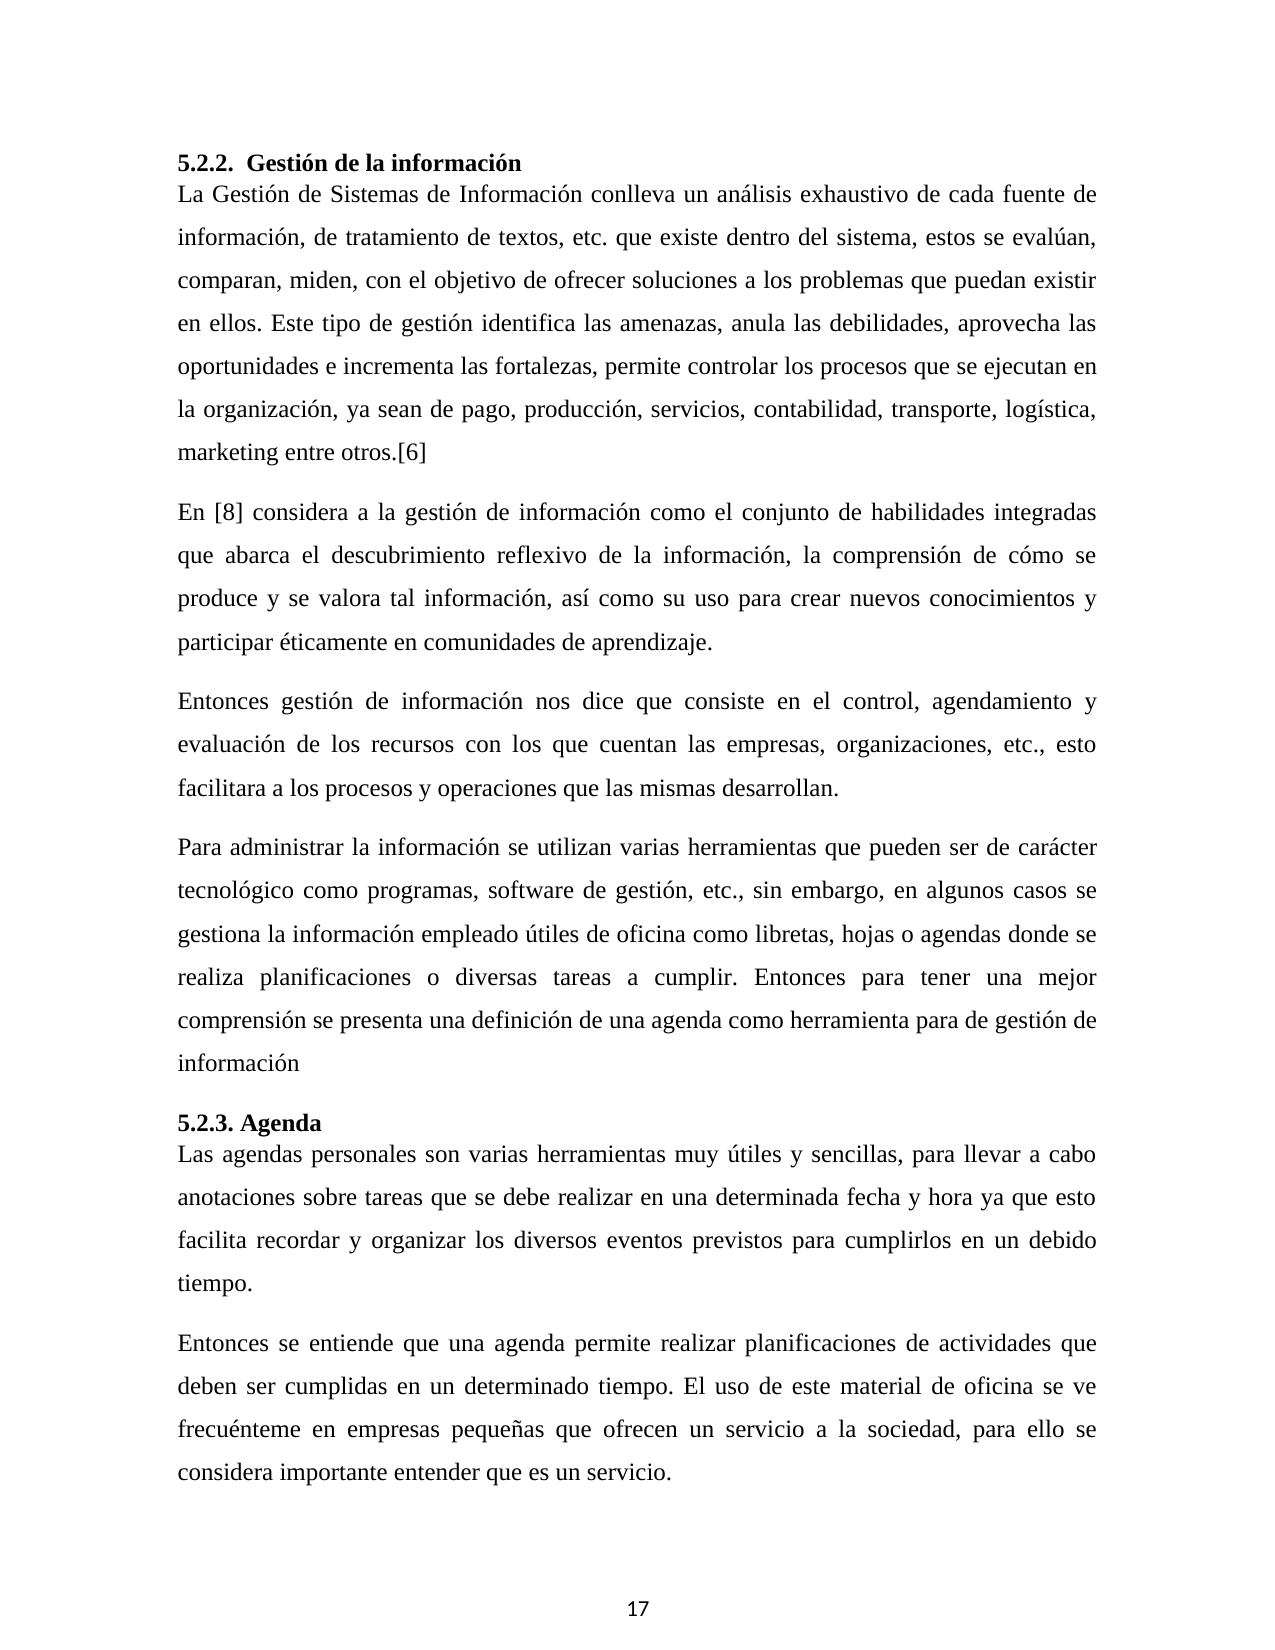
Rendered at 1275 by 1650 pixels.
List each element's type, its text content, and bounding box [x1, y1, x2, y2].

text La Gestión de Sistemas de Información conlleva un análisis exhaustivo de cada fuente de información, de tratamiento de textos, etc. que existe dentro del sistema, estos se evalúan, comparan, miden, con el objetivo de ofrecer soluciones a los problemas que puedan existir en ellos. Este tipo de gestión identifica las amenazas, anula las debilidades, aprovecha las oportunidades e incrementa las fortalezas, permite controlar los procesos que se ejecutan en la organización, ya sean de pago, producción, servicios, contabilidad, transporte, logística, marketing entre otros.[6] [177, 179, 1098, 466]
subtitle 5.2.3. Agenda [177, 1108, 1098, 1137]
text Para administrar la información se utilizan varias herramientas que pueden ser de carácter tecnológico como programas, software de gestión, etc., sin embargo, en algunos casos se gestiona la información empleado útiles de oficina como libretas, hojas o agendas donde se realiza planificaciones o diversas tareas a cumplir. Entonces para tener una mejor comprensión se presenta una definición de una agenda como herramienta para de gestión de información [177, 832, 1098, 1077]
text En [8] considera a la gestión de información como el conjunto de habilidades integradas que abarca el descubrimiento reflexivo de la información, la comprensión de cómo se produce y se valora tal información, así como su uso para crear nuevos conocimientos y participar éticamente en comunidades de aprendizaje. [177, 497, 1098, 655]
text Entonces gestión de información nos dice que consiste en el control, agendamiento y evaluación de los recursos con los que cuentan las empresas, organizaciones, etc., esto facilitara a los procesos y operaciones que las mismas desarrollan. [177, 686, 1098, 801]
text Entonces se entiende que una agenda permite realizar planificaciones de actividades que deben ser cumplidas en un determinado tiempo. El uso de este material de oficina se ve frecuénteme en empresas pequeñas que ofrecen un servicio a la sociedad, para ello se considera importante entender que es un servicio. [177, 1328, 1098, 1486]
text Las agendas personales son varias herramientas muy útiles y sencillas, para llevar a cabo anotaciones sobre tareas que se debe realizar en una determinada fecha y hora ya que esto facilita recordar y organizar los diversos eventos previstos para cumplirlos en un debido tiempo. [177, 1139, 1098, 1297]
subtitle 5.2.2. Gestión de la información [177, 148, 1098, 176]
